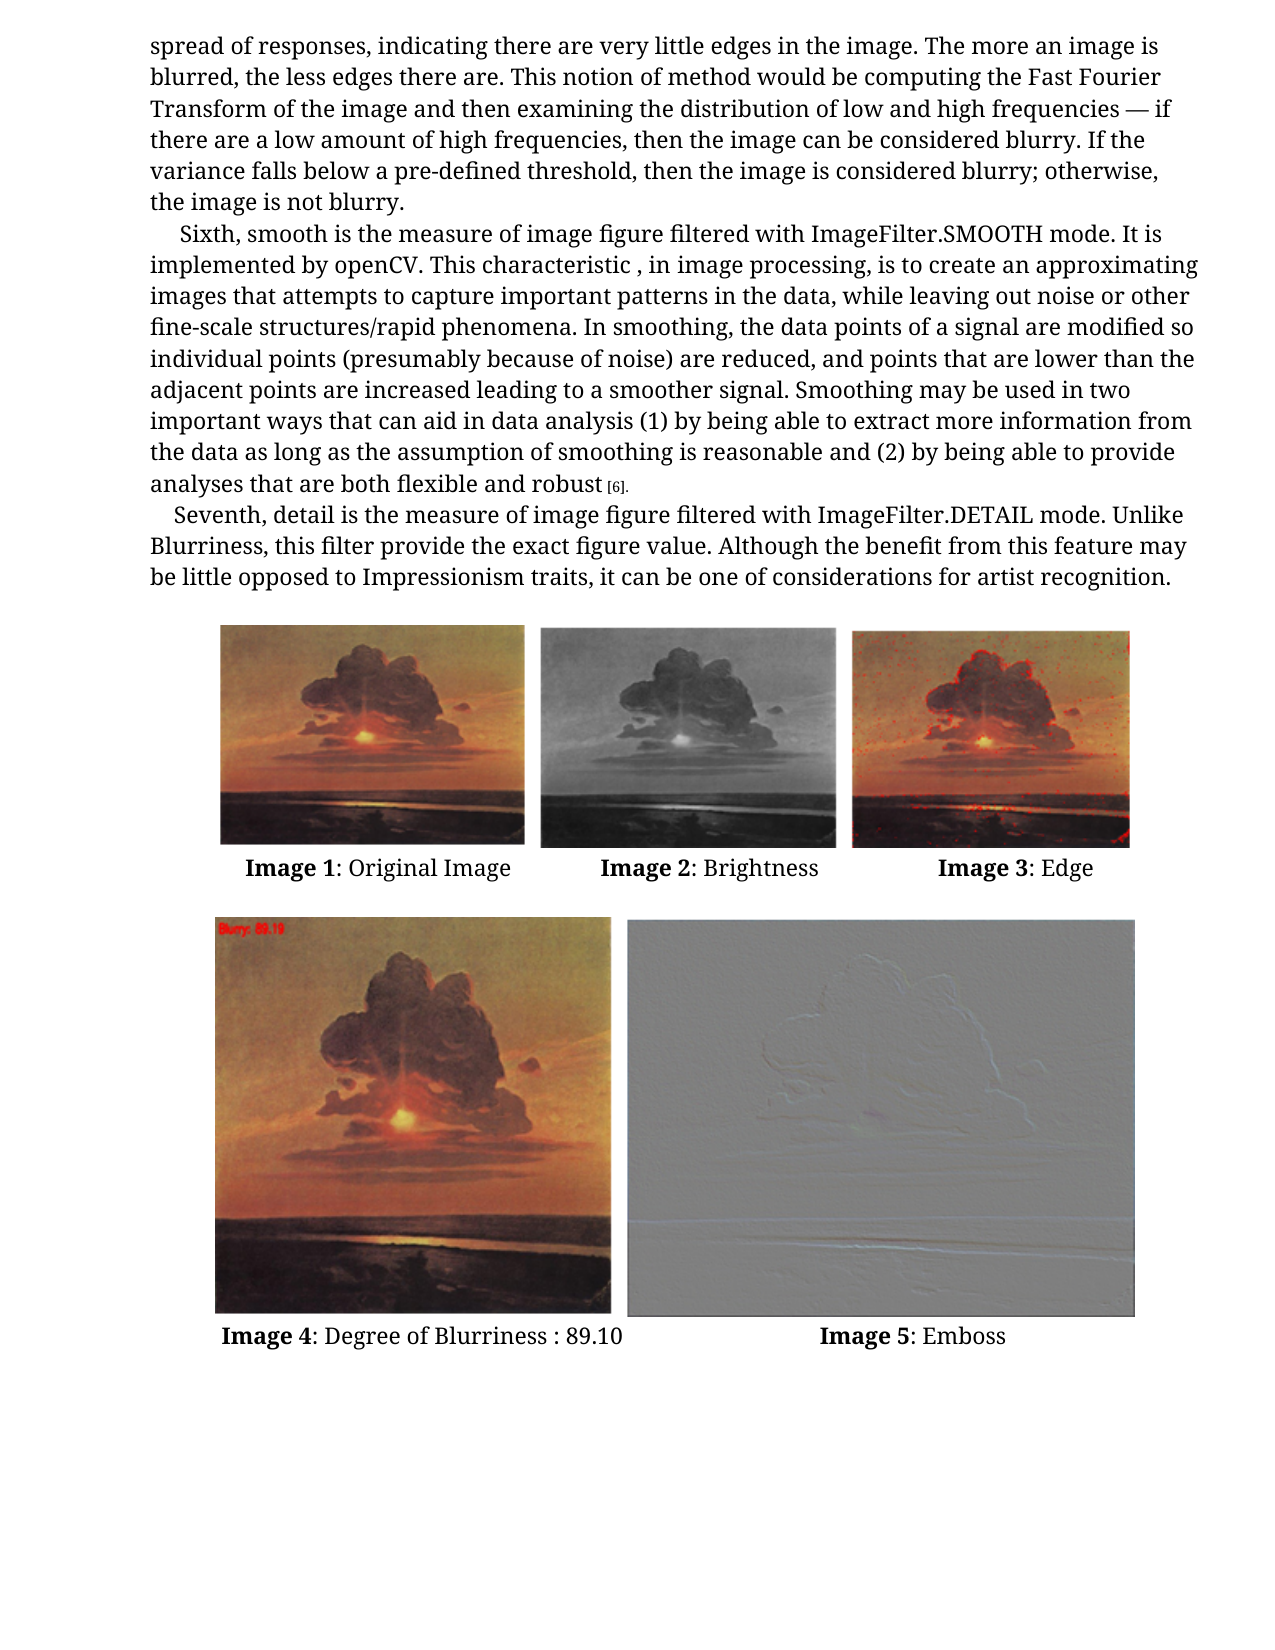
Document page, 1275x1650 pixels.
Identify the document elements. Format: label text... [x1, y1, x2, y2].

text Image 1: Original Image Image 2: Brightness Image 3: Edge [150, 852, 1200, 883]
picture [215, 917, 1135, 1317]
picture [220, 625, 1130, 848]
text Image 4: Degree of Blurriness : 89.10 Image 5: Emboss [150, 1320, 1200, 1351]
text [150, 30, 1200, 592]
